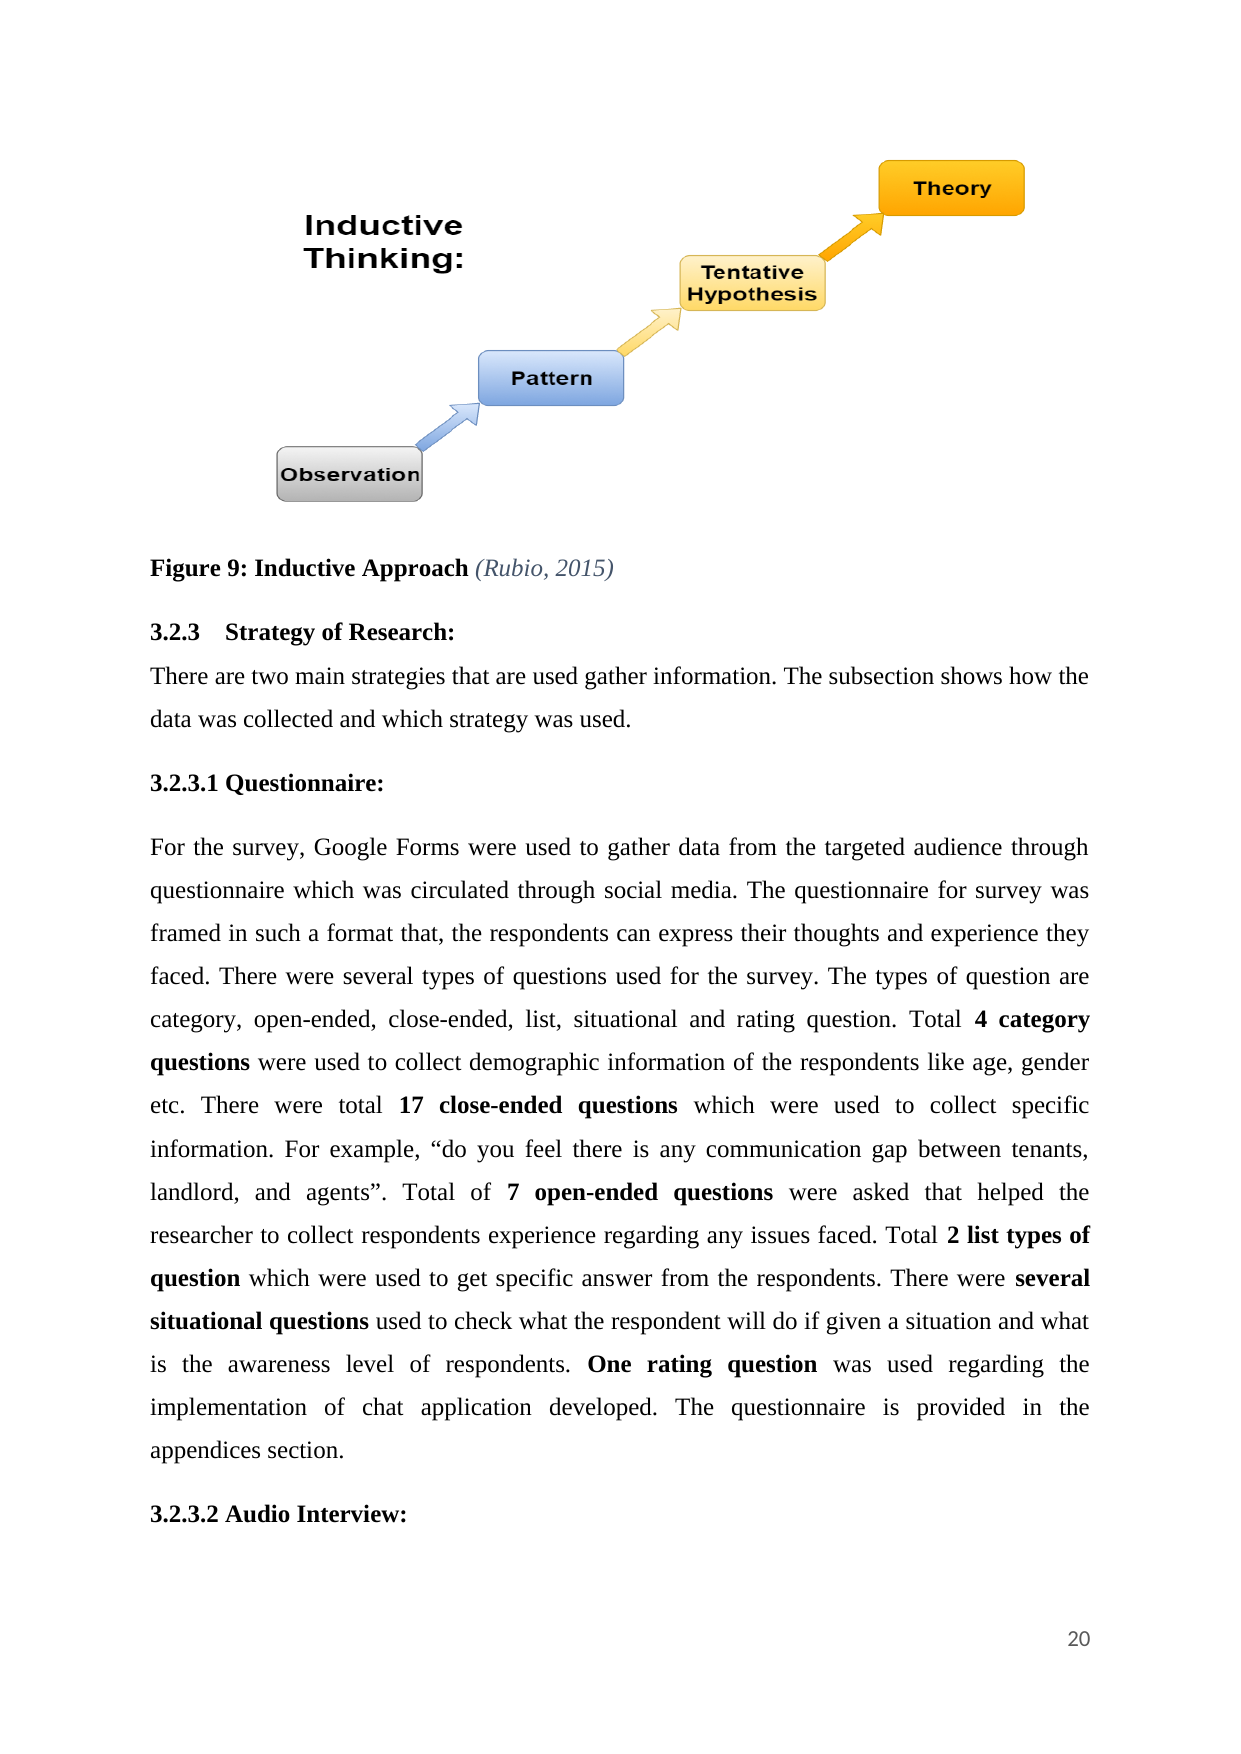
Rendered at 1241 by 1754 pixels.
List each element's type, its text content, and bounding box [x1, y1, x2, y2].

picture [218, 150, 1050, 518]
text Figure 9: Inductive Approach [150, 553, 1090, 581]
text There are two main strategies that are used gather information. The subsection shows how the data was collected and which strategy was used. [150, 661, 1090, 733]
subtitle Strategy of Research: [150, 617, 1090, 645]
list Audio Interview: [150, 1499, 1090, 1528]
text For the survey, Google Forms were used to gather data from the targeted audience through questionnaire which was circulated through social media. The questionnaire for survey was framed in such a format that, the respondents can express their thoughts and experience they faced. There were several types of questions used for the survey. The types of question are category, open-ended, close-ended, list, situational and rating question. Total 4 category questions were used to collect demographic information of the respondents like age, gender etc. There were total 17 close-ended questions which were used to collect specific information. For example, “do you feel there is any communication gap between tenants, landlord, and agents”. Total of 7 open-ended questions were asked that helped the researcher to collect respondents experience regarding any issues faced. Total 2 list types of question which were used to get specific answer from the respondents. There were several situational questions used to check what the respondent will do if given a situation and what is the awareness level of respondents. One rating question was used regarding the implementation of chat application developed. The questionnaire is provided in the appendices section. [150, 832, 1090, 1464]
list Questionnaire: [150, 768, 1090, 797]
